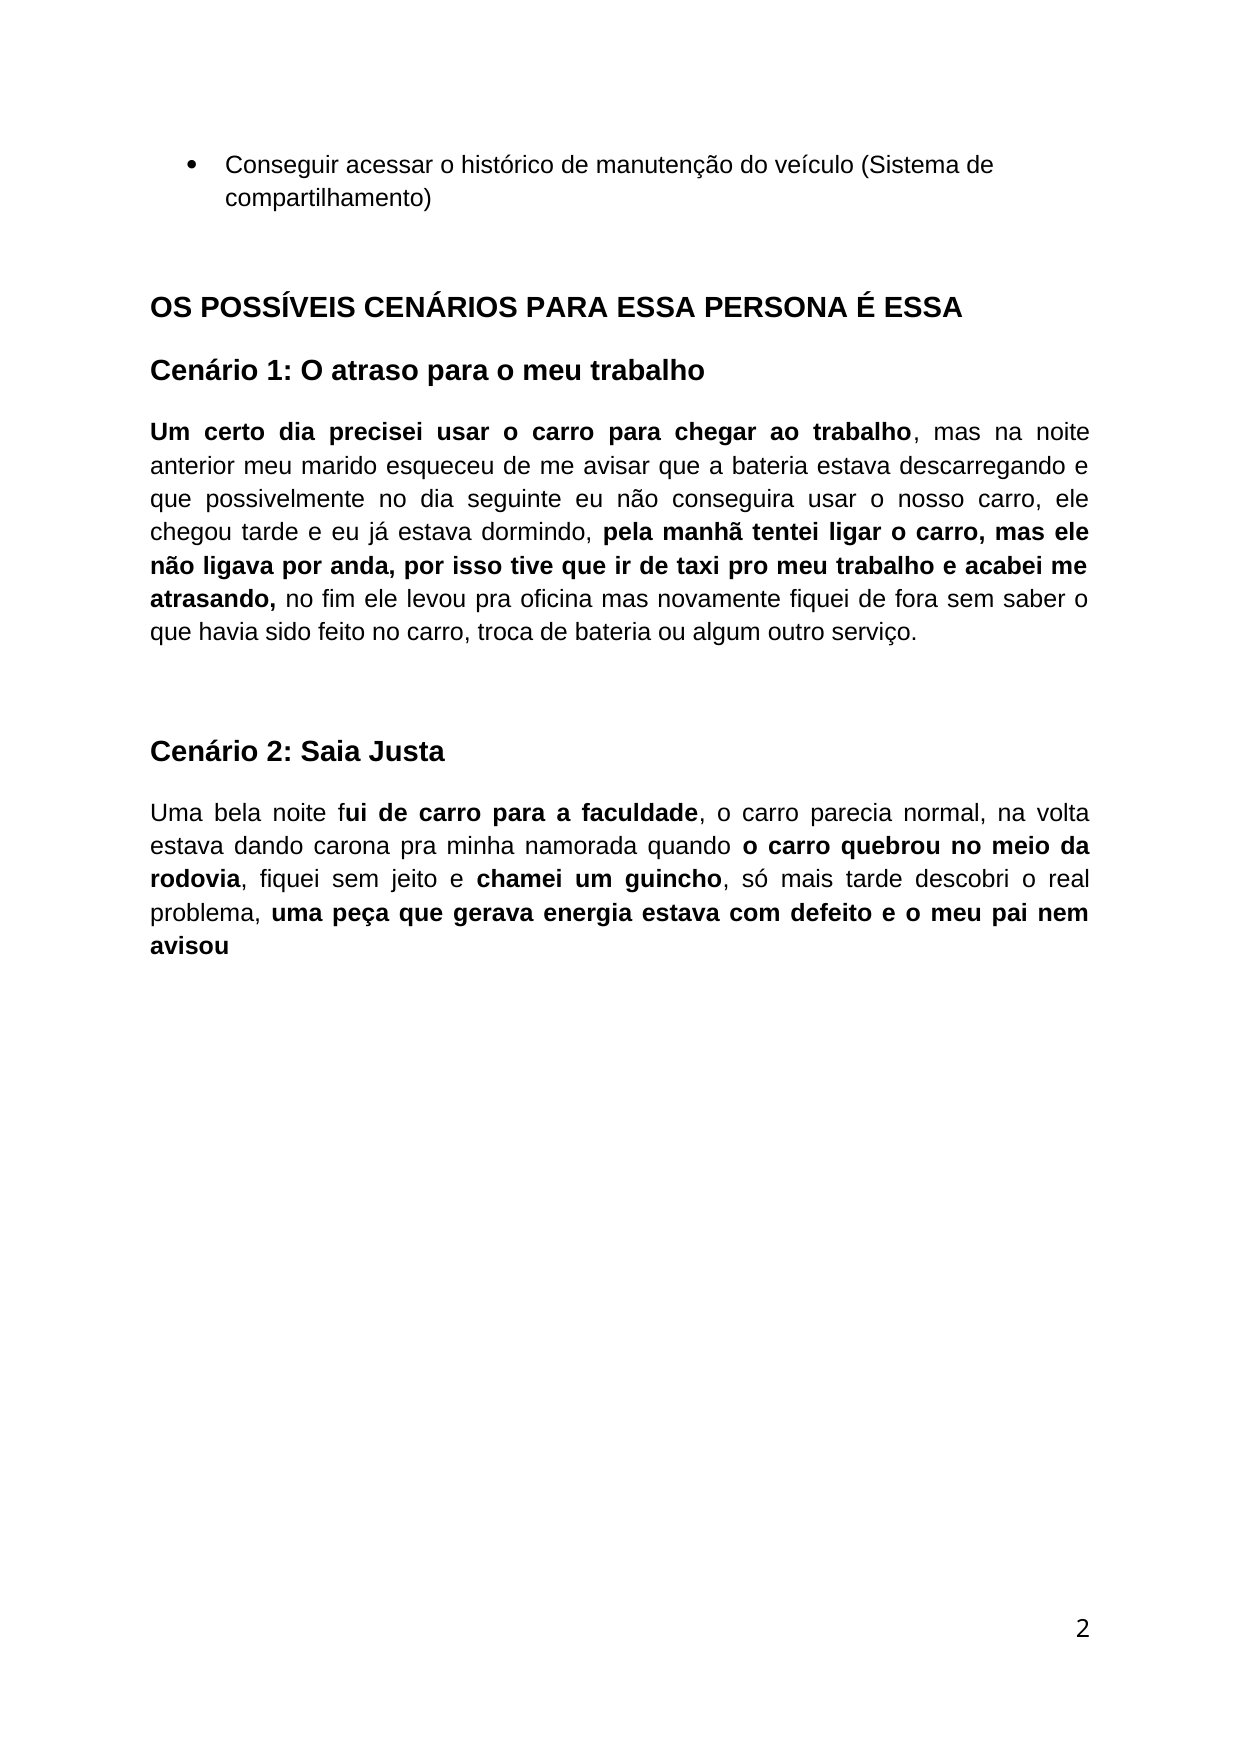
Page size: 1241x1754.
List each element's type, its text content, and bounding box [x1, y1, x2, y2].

text Cenário 2: Saia Justa [150, 734, 1090, 767]
text Uma bela noite fui de carro para a faculdade, o carro parecia normal, na volta estava dando carona pra minha namorada quando o carro quebrou no meio da rodovia, fiquei sem jeito e chamei um guincho, só mais tarde descobri o real problema, uma peça que gerava energia estava com defeito e o meu pai nem avisou [150, 798, 1090, 960]
text Um certo dia precisei usar o carro para chegar ao trabalho, mas na noite anterior meu marido esqueceu de me avisar que a bateria estava descarregando e que possivelmente no dia seguinte eu não conseguira usar o nosso carro, ele chegou tarde e eu já estava dormindo, pela manhã tentei ligar o carro, mas ele não ligava por anda, por isso tive que ir de taxi pro meu trabalho e acabei me atrasando, no fim ele levou pra oficina mas novamente fiquei de fora sem saber o que havia sido feito no carro, troca de bateria ou algum outro serviço. [150, 417, 1090, 646]
text OS POSSÍVEIS CENÁRIOS PARA ESSA PERSONA É ESSA [150, 289, 1090, 323]
list Conseguir acessar o histórico de manutenção do veículo (Sistema de compartilhamento) [187, 150, 1090, 212]
text Cenário 1: O atraso para o meu trabalho [150, 353, 1090, 387]
